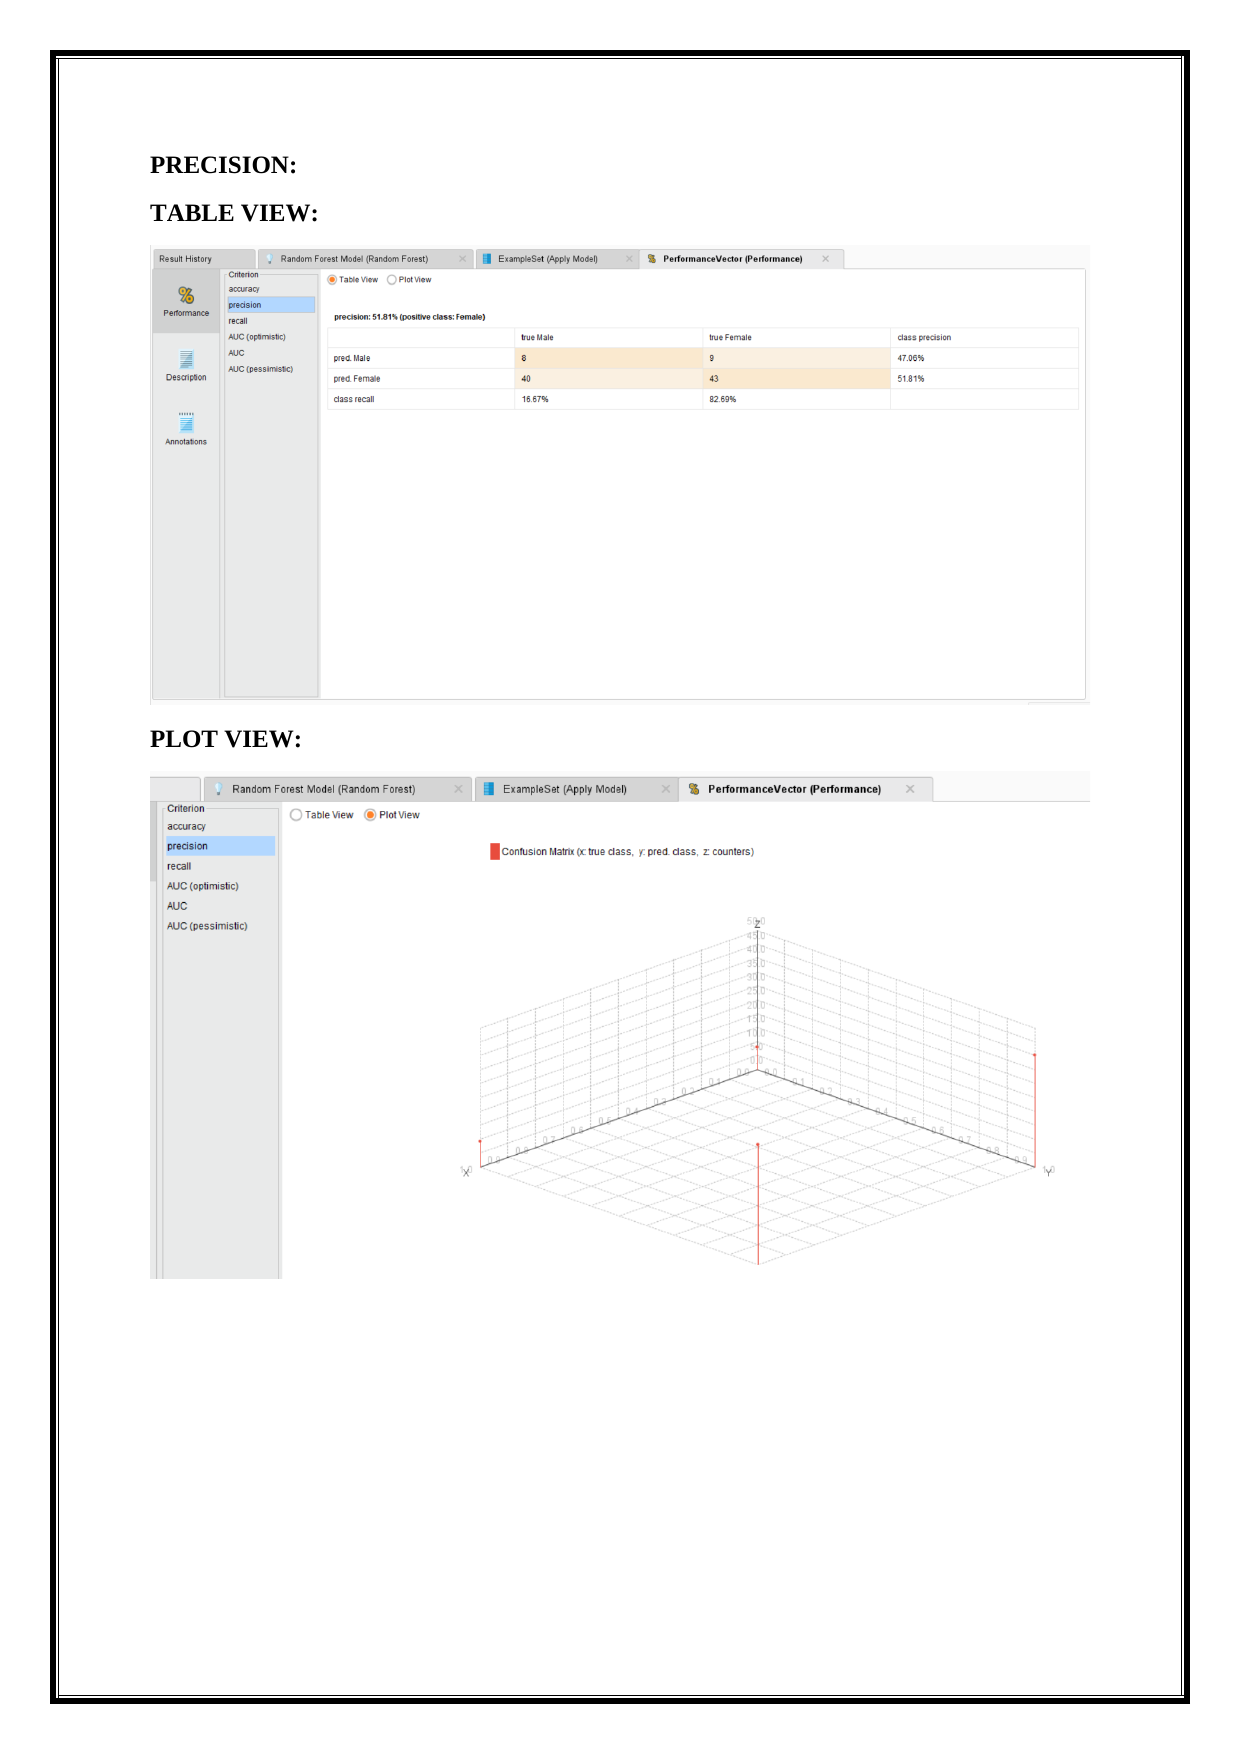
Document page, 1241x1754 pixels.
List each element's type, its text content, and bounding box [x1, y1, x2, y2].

picture [150, 771, 1091, 1279]
picture [150, 245, 1091, 705]
text PRECISION: [150, 150, 1090, 179]
text PLOT VIEW: [150, 724, 1090, 752]
text TABLE VIEW: [150, 198, 1090, 226]
